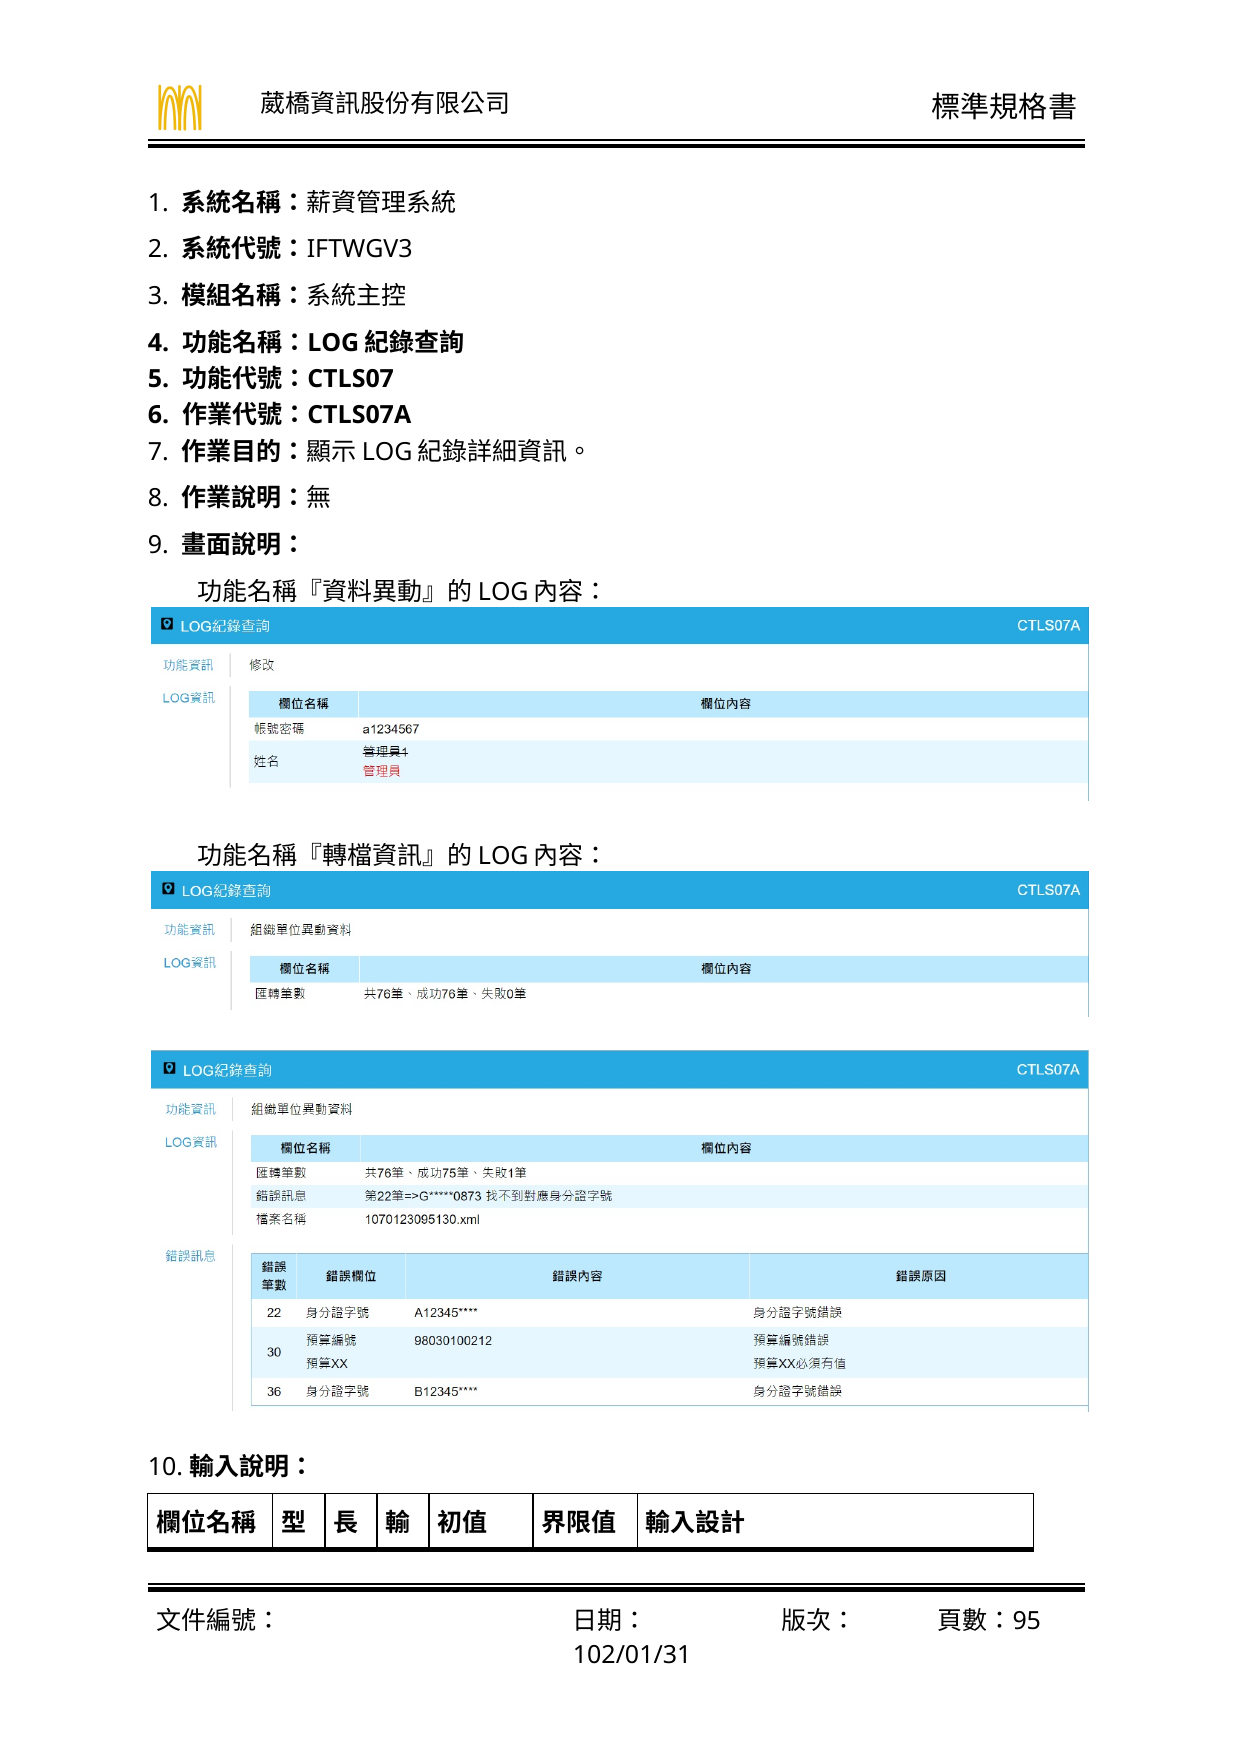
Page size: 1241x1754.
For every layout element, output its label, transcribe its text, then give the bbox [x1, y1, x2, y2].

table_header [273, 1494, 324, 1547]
subtitle 5. 功能代號：CTLS07 [148, 358, 1092, 395]
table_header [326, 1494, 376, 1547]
text 7. 作業目的：顯示LOG紀錄詳細資訊。 [148, 431, 1092, 467]
text 8. 作業說明：無 [148, 478, 1092, 514]
picture [151, 871, 1089, 1017]
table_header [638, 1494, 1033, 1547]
text 功能名稱『資料異動』的LOG內容： [198, 571, 1092, 607]
picture [151, 607, 1089, 801]
text 10. 輸入說明： [148, 1446, 1092, 1482]
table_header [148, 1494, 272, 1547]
text 2. 系統代號：IFTWGV3 [148, 229, 1092, 265]
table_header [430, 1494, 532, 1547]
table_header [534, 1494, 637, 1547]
text 功能名稱『轉檔資訊』的LOG內容： [198, 835, 1092, 871]
picture [156, 83, 203, 131]
subtitle 4. 功能名稱：LOG紀錄查詢 [148, 322, 1092, 358]
subtitle 6. 作業代號：CTLS07A [148, 395, 1092, 431]
text 3. 模組名稱：系統主控 [148, 276, 1092, 312]
text 9. 畫面說明： [148, 524, 1092, 561]
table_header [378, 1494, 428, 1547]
picture [151, 1050, 1089, 1412]
text 1. 系統名稱：薪資管理系統 [148, 182, 1092, 218]
